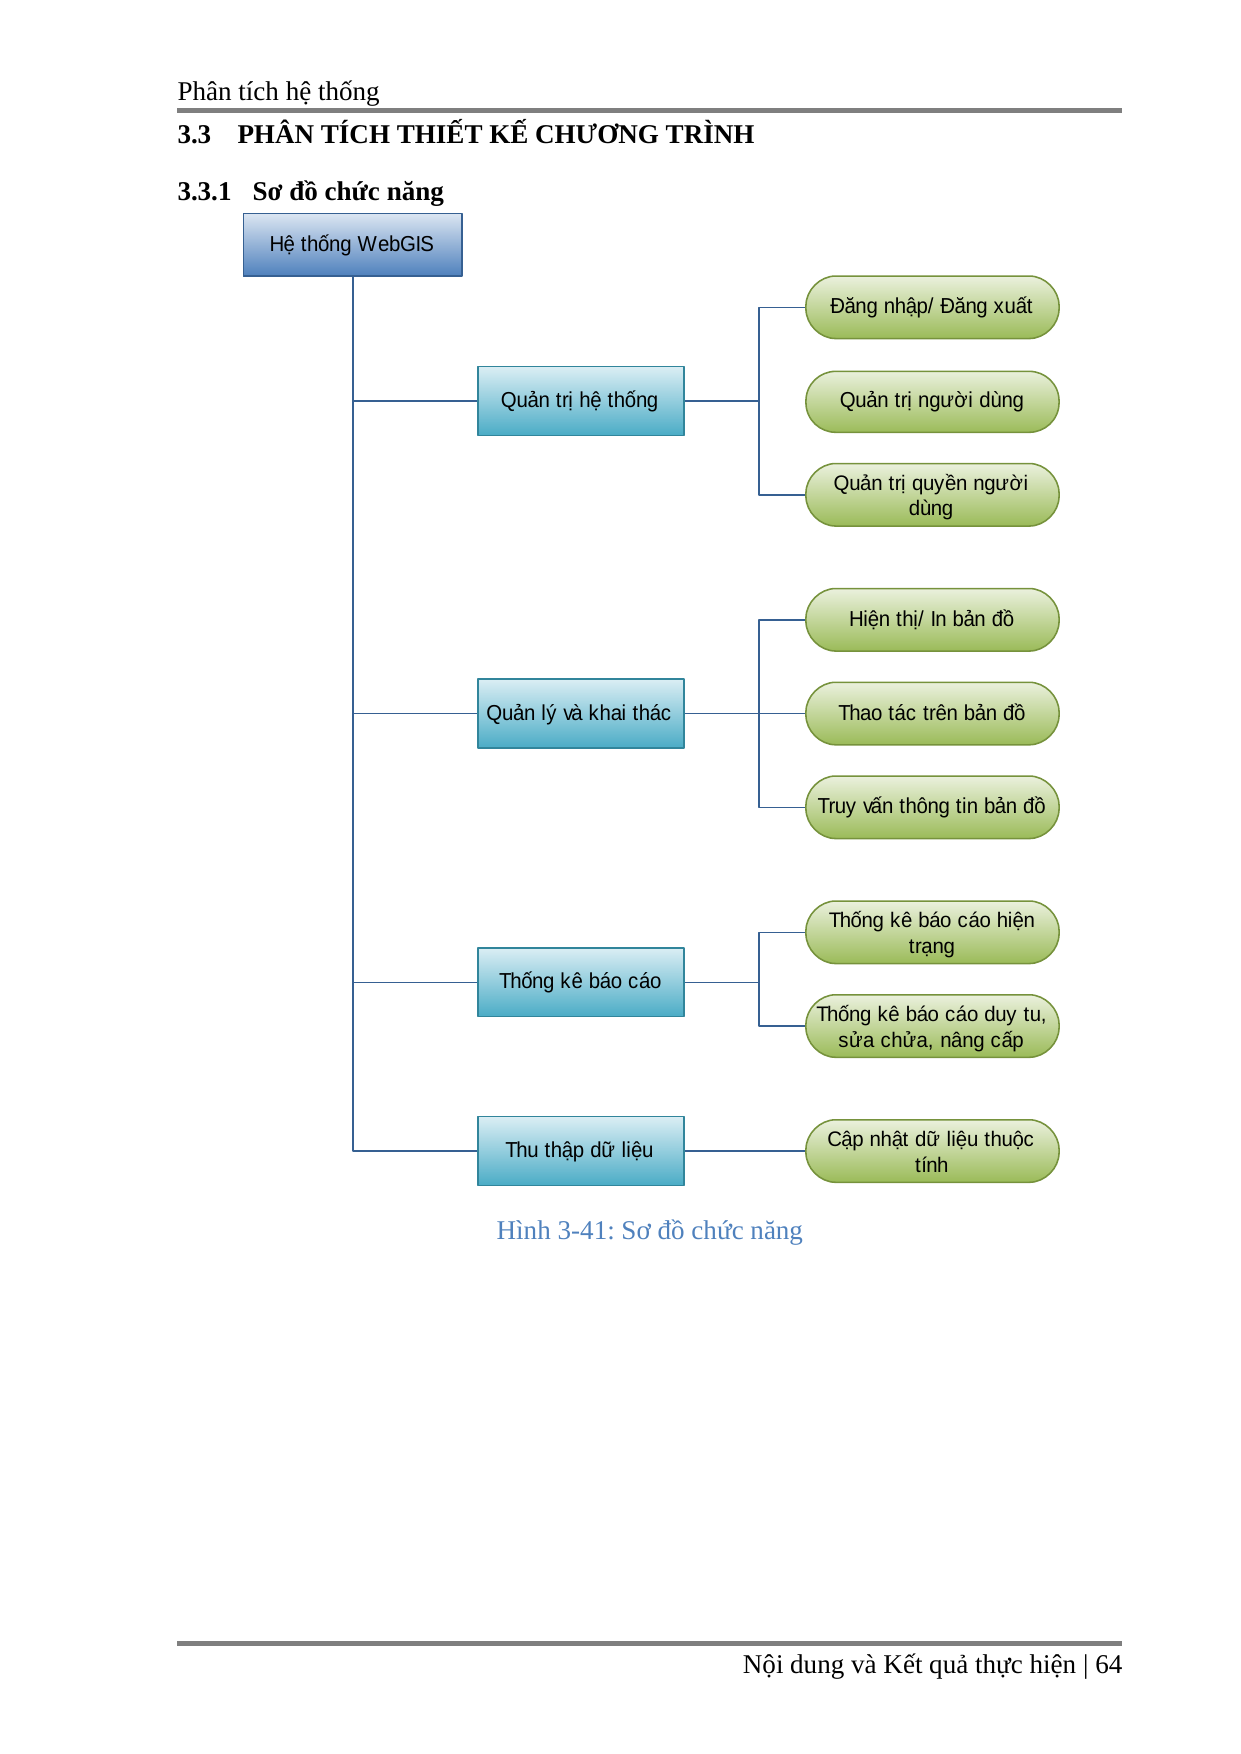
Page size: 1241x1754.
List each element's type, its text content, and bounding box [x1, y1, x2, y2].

subtitle Phân tích thiết kế chương trình [177, 118, 1122, 149]
subtitle Sơ đồ chức năng [177, 175, 1122, 206]
